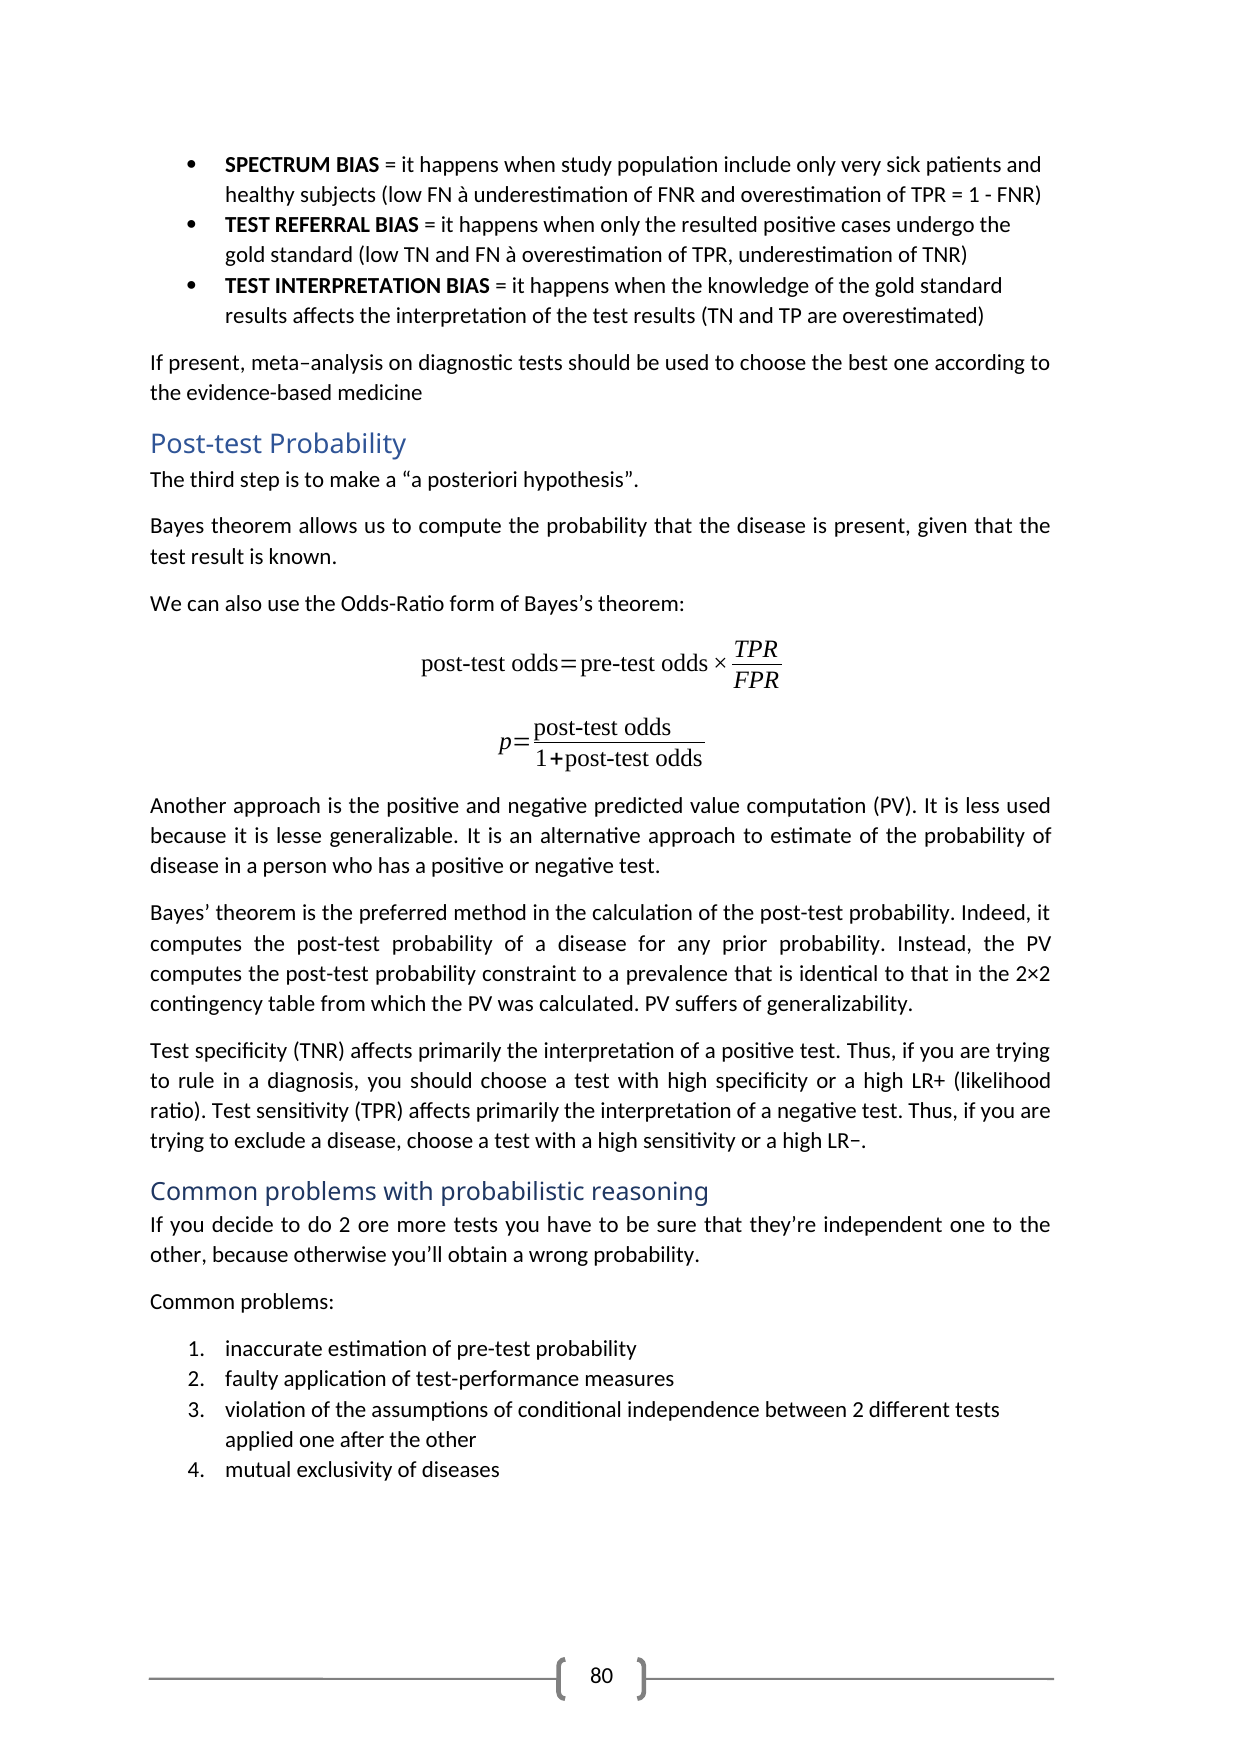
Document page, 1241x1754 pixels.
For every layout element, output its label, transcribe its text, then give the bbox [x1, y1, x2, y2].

list TEST REFERRAL BIAS = it happens when only the resulted positive cases undergo the gold standard (low TN and FN à overestimation of TPR, underestimation of TNR) [187, 210, 1053, 269]
list inaccurate estimation of pre-test probability [187, 1334, 1053, 1362]
text Common problems: [150, 1287, 1053, 1315]
text Another approach is the positive and negative predicted value computation (PV). It is less used because it is lesse generalizable. It is an alternative approach to estimate of the probability of disease in a person who has a positive or negative test. [150, 791, 1053, 880]
text If present, meta–analysis on diagnostic tests should be used to choose the best one according to the evidence-based medicine [150, 348, 1053, 406]
subtitle Common problems with probabilistic reasoning [150, 1173, 1053, 1208]
text Bayes’ theorem is the preferred method in the calculation of the post-test probability. Indeed, it computes the post-test probability of a disease for any prior probability. Instead, the PV computes the post-test probability constraint to a prevalence that is identical to that in the 2×2 contingency table from which the PV was calculated. PV suffers of generalizability. [150, 898, 1053, 1017]
list faulty application of test-performance measures [187, 1364, 1053, 1392]
text Bayes theorem allows us to compute the probability that the disease is present, given that the test result is known. [150, 512, 1053, 570]
list mutual exclusivity of diseases [187, 1455, 1053, 1483]
text The third step is to make a “a posteriori hypothesis”. [150, 465, 1053, 493]
text If you decide to do 2 ore more tests you have to be sure that they’re independent one to the other, because otherwise you’ll obtain a wrong probability. [150, 1210, 1053, 1268]
list violation of the assumptions of conditional independence between 2 different tests applied one after the other [187, 1395, 1053, 1453]
list SPECTRUM BIAS = it happens when study population include only very sick patients and healthy subjects (low FN à underestimation of FNR and overestimation of TPR = 1 - FNR) [187, 150, 1053, 208]
subtitle Post-test Probability [150, 425, 1053, 462]
list TEST INTERPRETATION BIAS = it happens when the knowledge of the gold standard results affects the interpretation of the test results (TN and TP are overestimated) [187, 271, 1053, 329]
text We can also use the Odds-Ratio form of Bayes’s theorem: [150, 589, 1053, 617]
text Test specificity (TNR) affects primarily the interpretation of a positive test. Thus, if you are trying to rule in a diagnosis, you should choose a test with high specificity or a high LR+ (likelihood ratio). Test sensitivity (TPR) affects primarily the interpretation of a negative test. Thus, if you are trying to exclude a disease, choose a test with a high sensitivity or a high LR−. [150, 1036, 1053, 1155]
